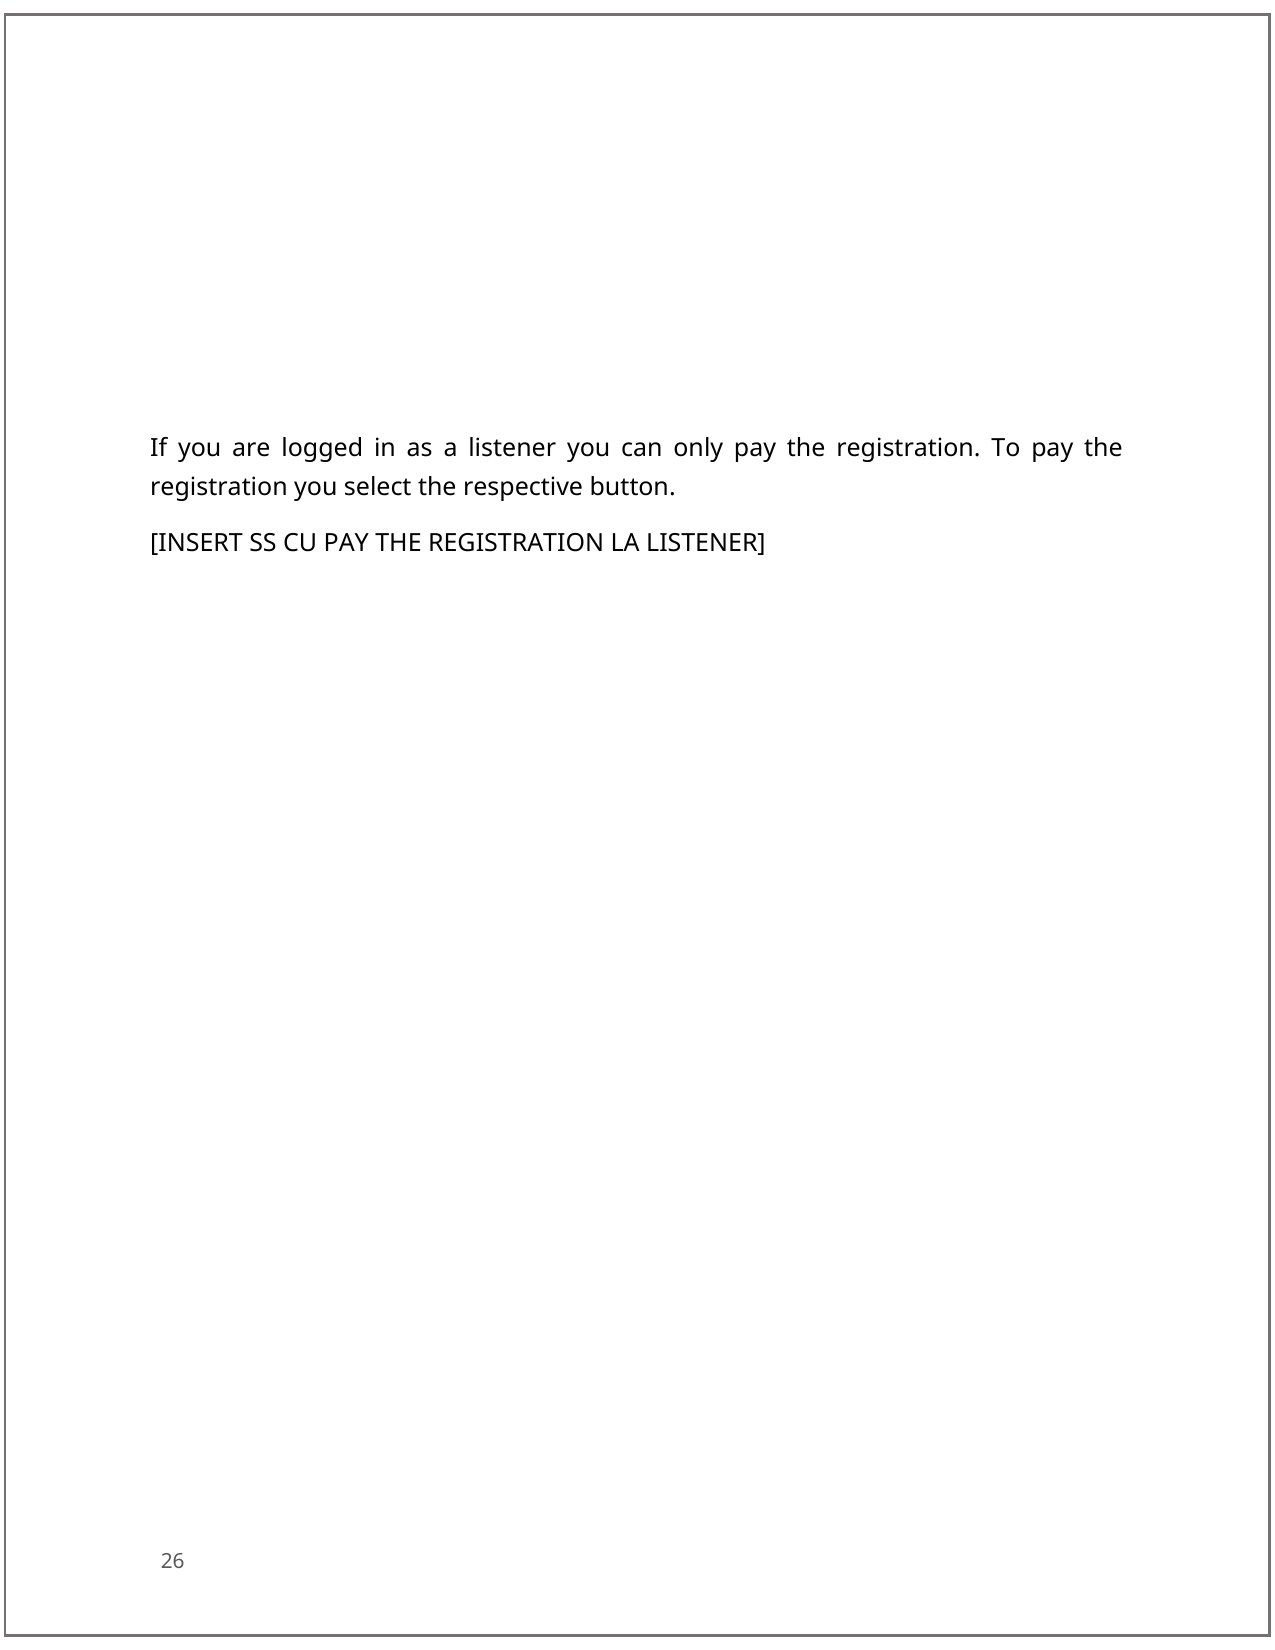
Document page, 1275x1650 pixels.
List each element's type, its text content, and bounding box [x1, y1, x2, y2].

text If you are logged in as a listener you can only pay the registration. To pay the registration you select the respective button. [150, 429, 1125, 502]
text [INSERT SS CU PAY THE REGISTRATION LA LISTENER] [150, 524, 1125, 558]
